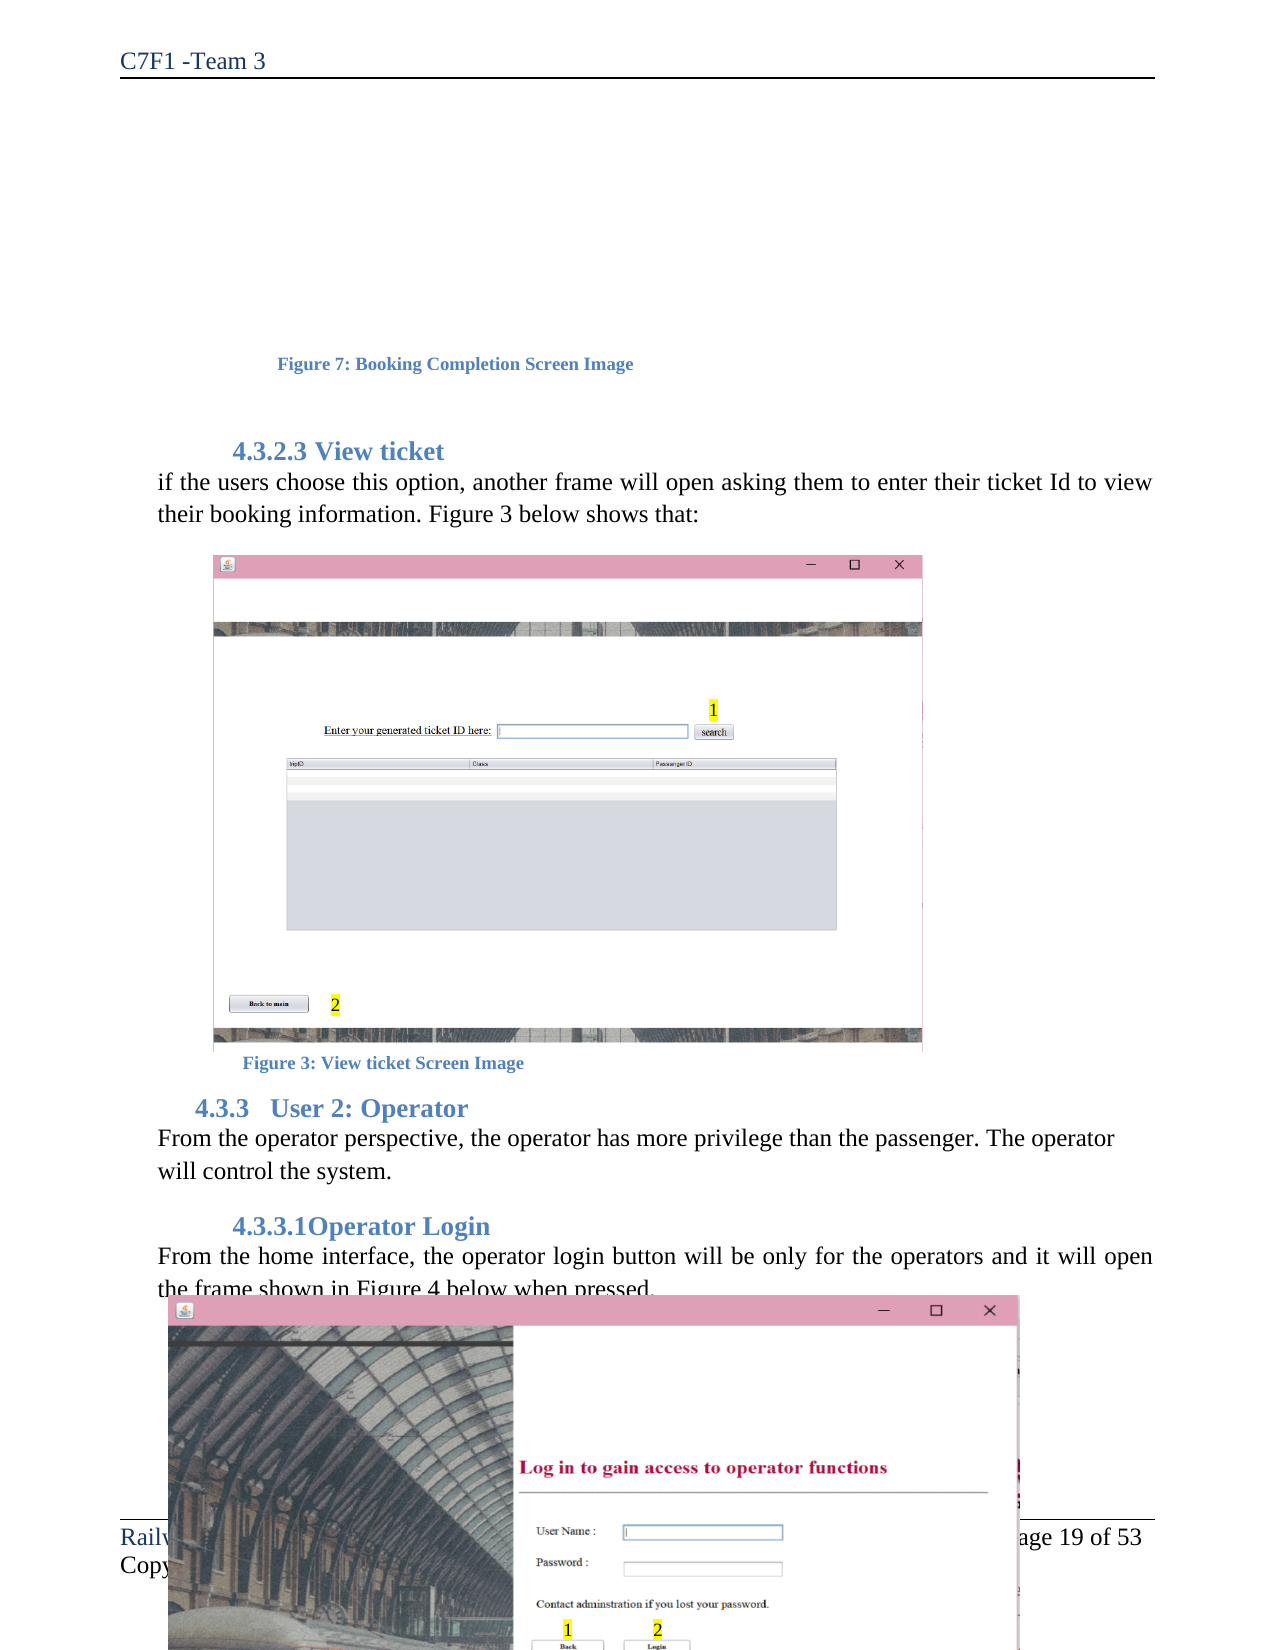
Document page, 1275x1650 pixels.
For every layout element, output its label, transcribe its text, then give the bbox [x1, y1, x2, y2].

subtitle Operator Login [232, 1210, 1155, 1241]
text if the users choose this option, another frame will open asking them to enter their ticket Id to view their booking information. Figure 3 below shows that: [157, 467, 1155, 528]
text From the operator perspective, the operator has more privilege than the passenger. The operator will control the system. [157, 1123, 1155, 1185]
text From the home interface, the operator login button will be only for the operators and it will open the frame shown in Figure 4 below when pressed. [157, 1241, 1155, 1303]
subtitle View ticket [232, 435, 1155, 467]
picture [168, 1295, 1020, 1650]
picture [213, 555, 923, 1052]
subtitle User 2: Operator [195, 1092, 1155, 1123]
